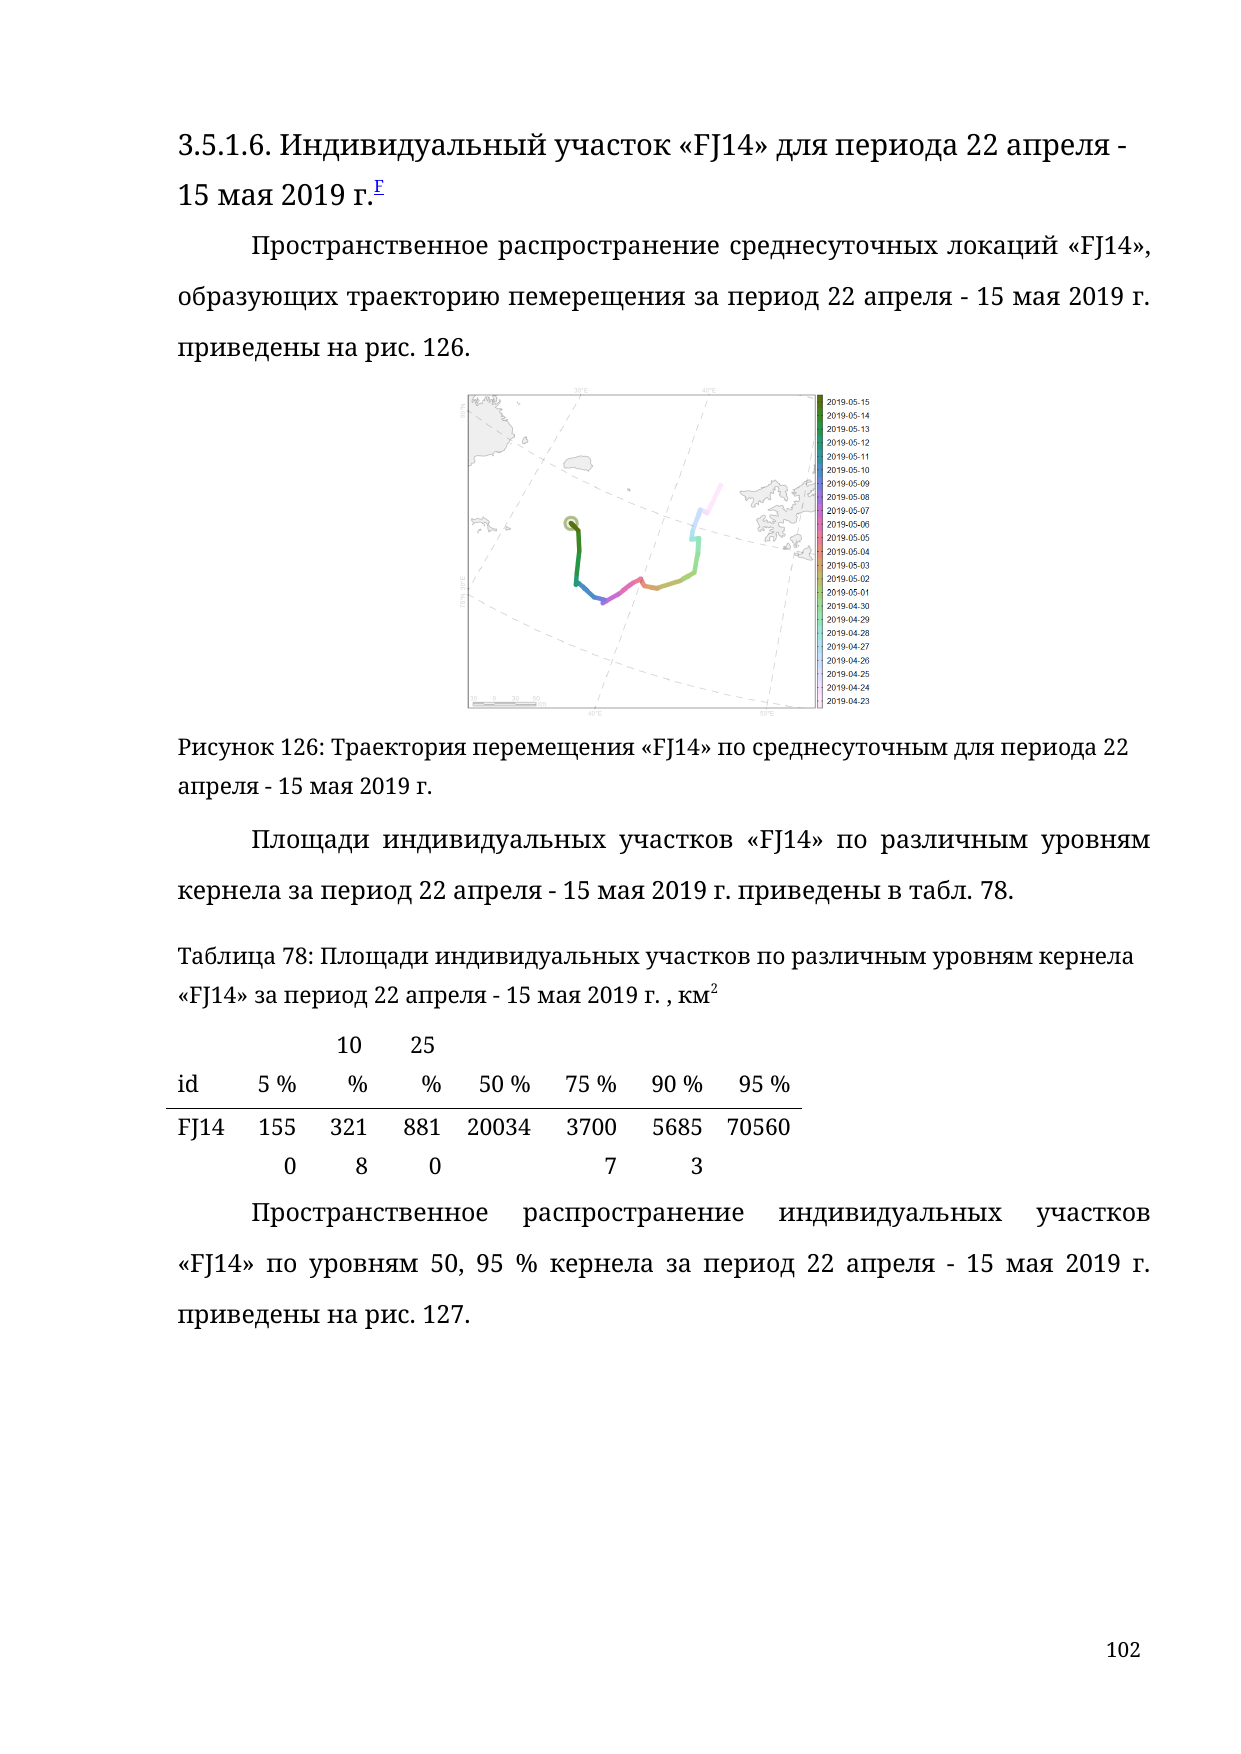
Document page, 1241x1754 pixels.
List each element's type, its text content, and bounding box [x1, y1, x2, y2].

subtitle Индивидуальный участок «FJ14» для периода 22 апреля - 15 мая 2019 г.F [177, 124, 1152, 214]
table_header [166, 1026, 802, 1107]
text Площади индивидуальных участков «FJ14» по различным уровням кернела за период 22 апреля - 15 мая 2019 г. приведены в табл. 78. [177, 821, 1152, 906]
text Пространственное распространение индивидуальных участков «FJ14» по уровням 50, 95 % кернела за период 22 апреля - 15 мая 2019 г. приведены на рис. 127. [177, 1194, 1152, 1330]
text Таблица 78: Площади индивидуальных участков по различным уровням кернела «FJ14» за период 22 апреля - 15 мая 2019 г. , км2 [177, 940, 1152, 1010]
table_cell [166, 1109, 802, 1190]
text Рисунок 126: Траектория перемещения «FJ14» по среднесуточным для периода 22 апреля - 15 мая 2019 г. [177, 731, 1152, 801]
text Пространственное распространение среднесуточных локаций «FJ14», образующих траекторию пемерещения за период 22 апреля - 15 мая 2019 г. приведены на рис. 126. [177, 228, 1152, 364]
picture [457, 385, 872, 718]
